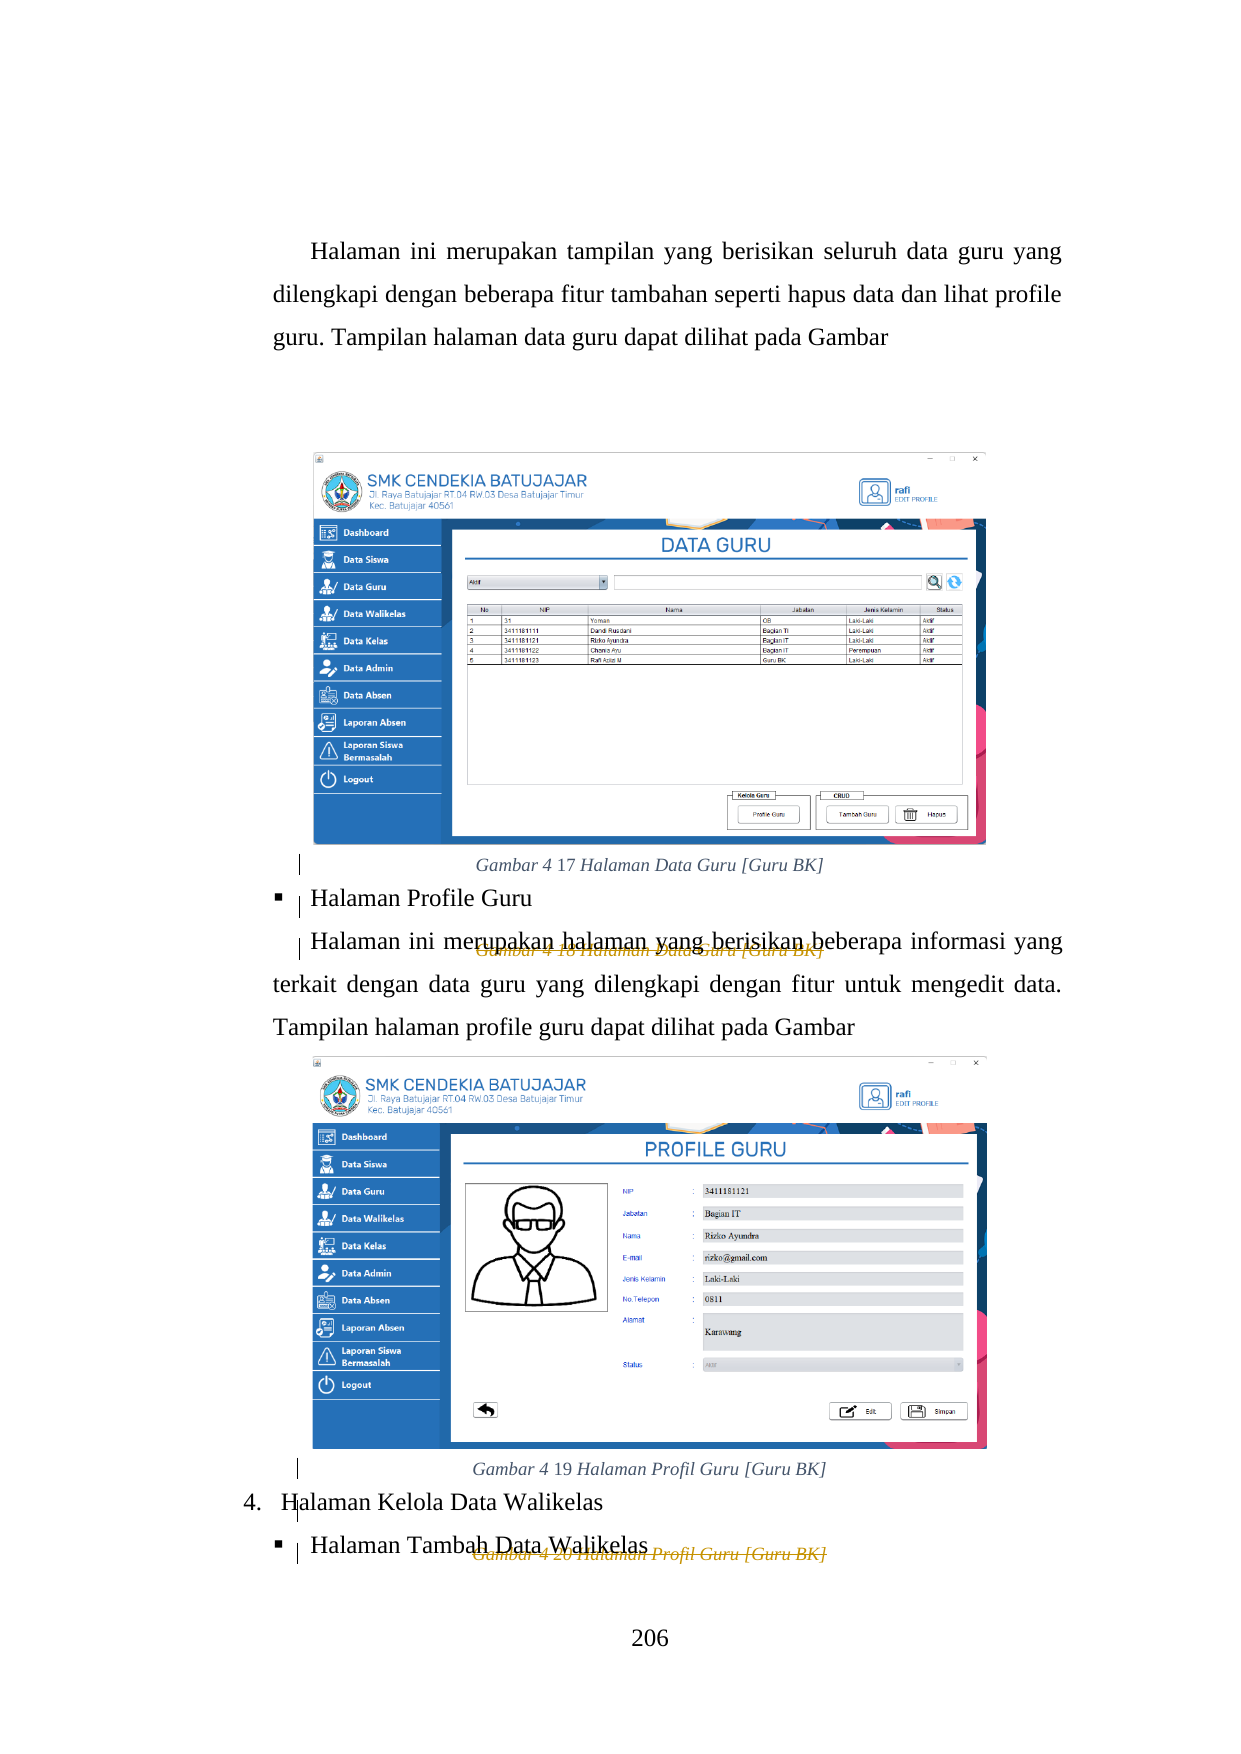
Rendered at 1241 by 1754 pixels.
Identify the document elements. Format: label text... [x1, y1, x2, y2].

list Halaman Tambah Data Walikelas [273, 1530, 1063, 1559]
list Halaman Profile Guru [273, 883, 1063, 912]
picture [312, 1056, 987, 1449]
text Halaman ini merupakan tampilan yang berisikan seluruh data guru yang dilengkapi dengan beberapa fitur tambahan seperti hapus data dan lihat profile guru. Tampilan halaman data guru dapat dilihat pada Gambar [273, 236, 1063, 351]
list Halaman Kelola Data Walikelas [243, 1487, 1063, 1516]
text Halaman ini merupakan halaman yang berisikan beberapa informasi yang terkait dengan data guru yang dilengkapi dengan fitur untuk mengedit data. Tampilan halaman profile guru dapat dilihat pada Gambar [273, 926, 1063, 1041]
picture [313, 452, 986, 845]
